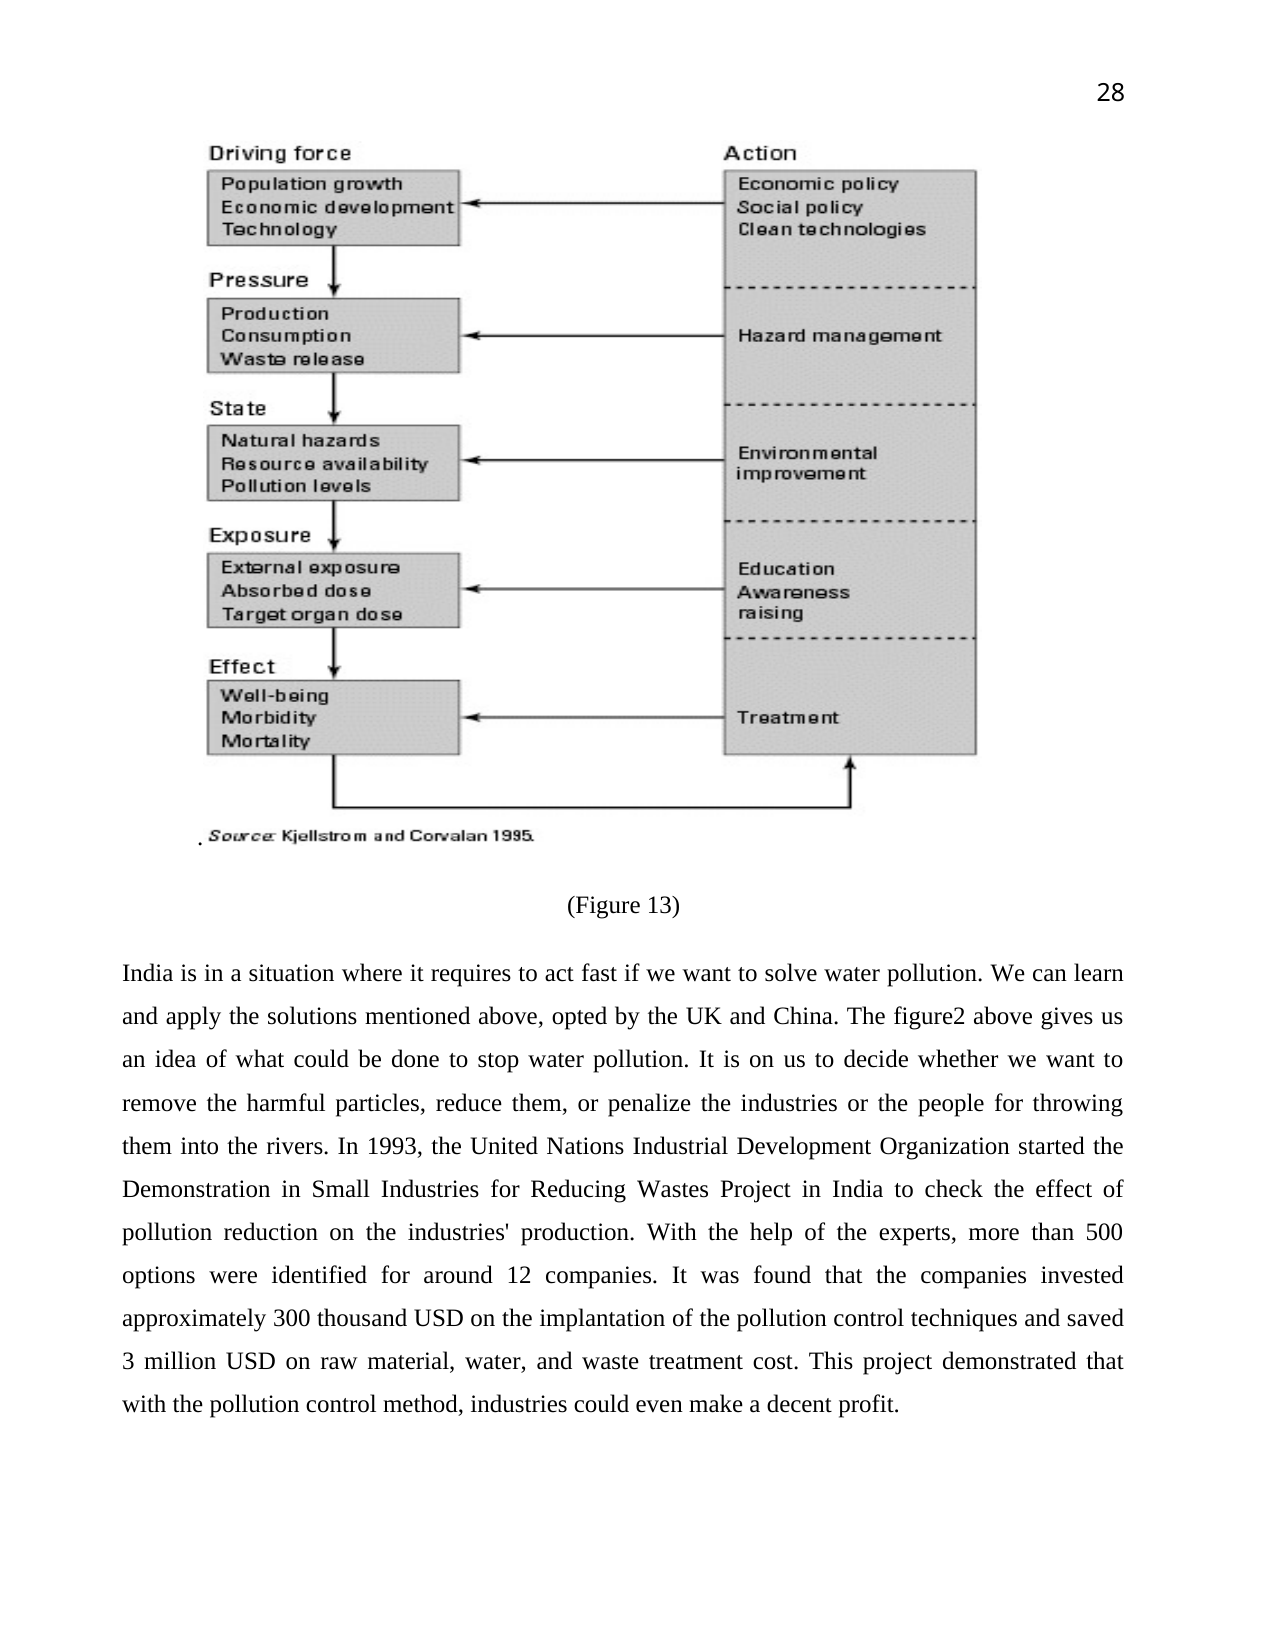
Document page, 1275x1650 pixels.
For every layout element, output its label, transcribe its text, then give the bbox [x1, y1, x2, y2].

text India is in a situation where it requires to act fast if we want to solve water pollution. We can learn and apply the solutions mentioned above, opted by the UK and China. The figure2 above gives us an idea of what could be done to stop water pollution. It is on us to decide whether we want to remove the harmful particles, reduce them, or penalize the industries or the people for throwing them into the rivers. In 1993, the United Nations Industrial Development Organization started the Demonstration in Small Industries for Reducing Wastes Project in India to check the effect of pollution reduction on the industries' production. With the help of the experts, more than 500 options were identified for around 12 companies. It was found that the companies invested approximately 300 thousand USD on the implantation of the pollution control techniques and saved 3 million USD on raw material, water, and waste treatment cost. This project demonstrated that with the pollution control method, industries could even make a decent profit. [122, 958, 1125, 1418]
picture [203, 140, 982, 846]
text (Figure 13) [122, 890, 1125, 919]
